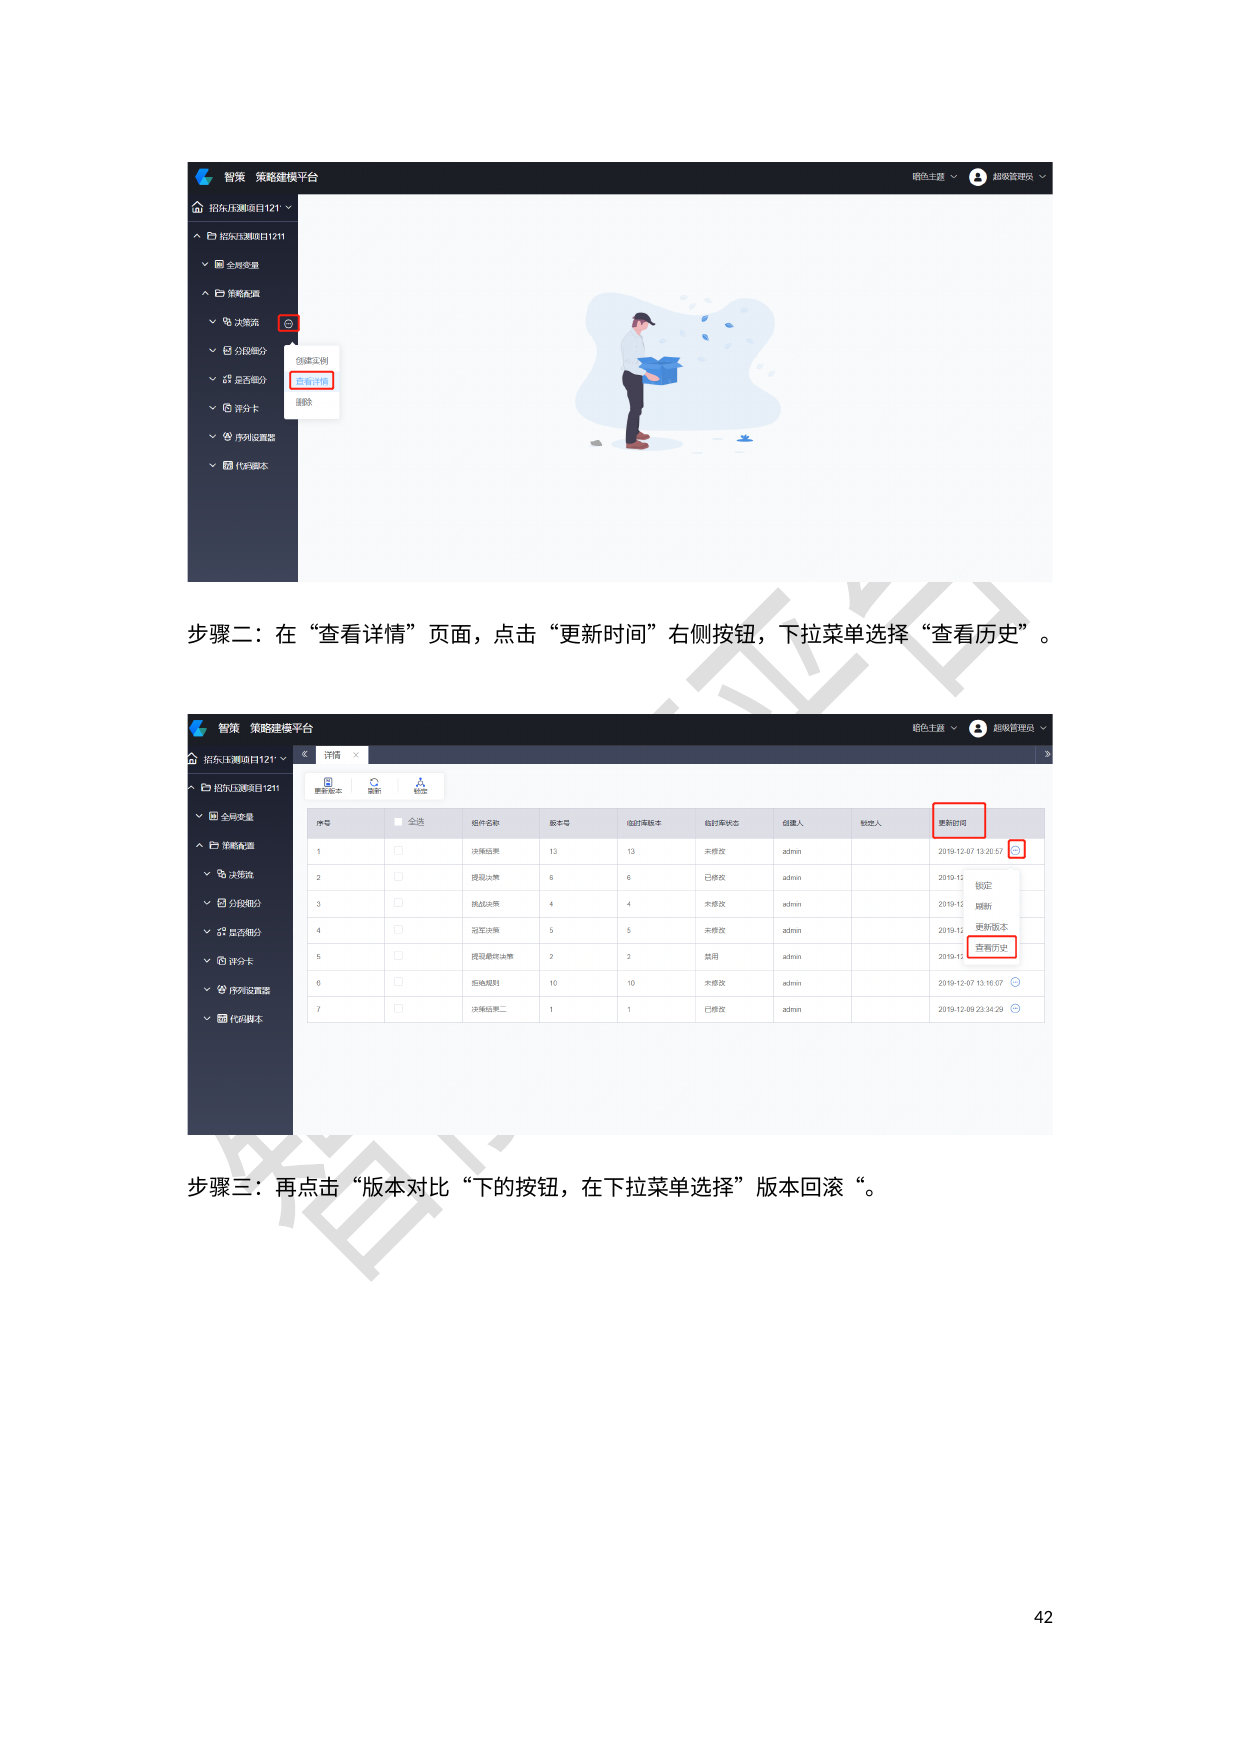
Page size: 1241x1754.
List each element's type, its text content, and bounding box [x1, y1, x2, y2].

text 步骤二：在“查看详情”页面，点击“更新时间”右侧按钮，下拉菜单选择“查看历史”。 [187, 617, 1053, 649]
picture [187, 162, 1053, 582]
text 步骤三：再点击“版本对比“下的按钮，在下拉菜单选择”版本回滚“。 [187, 1169, 1053, 1202]
picture [187, 714, 1053, 1135]
